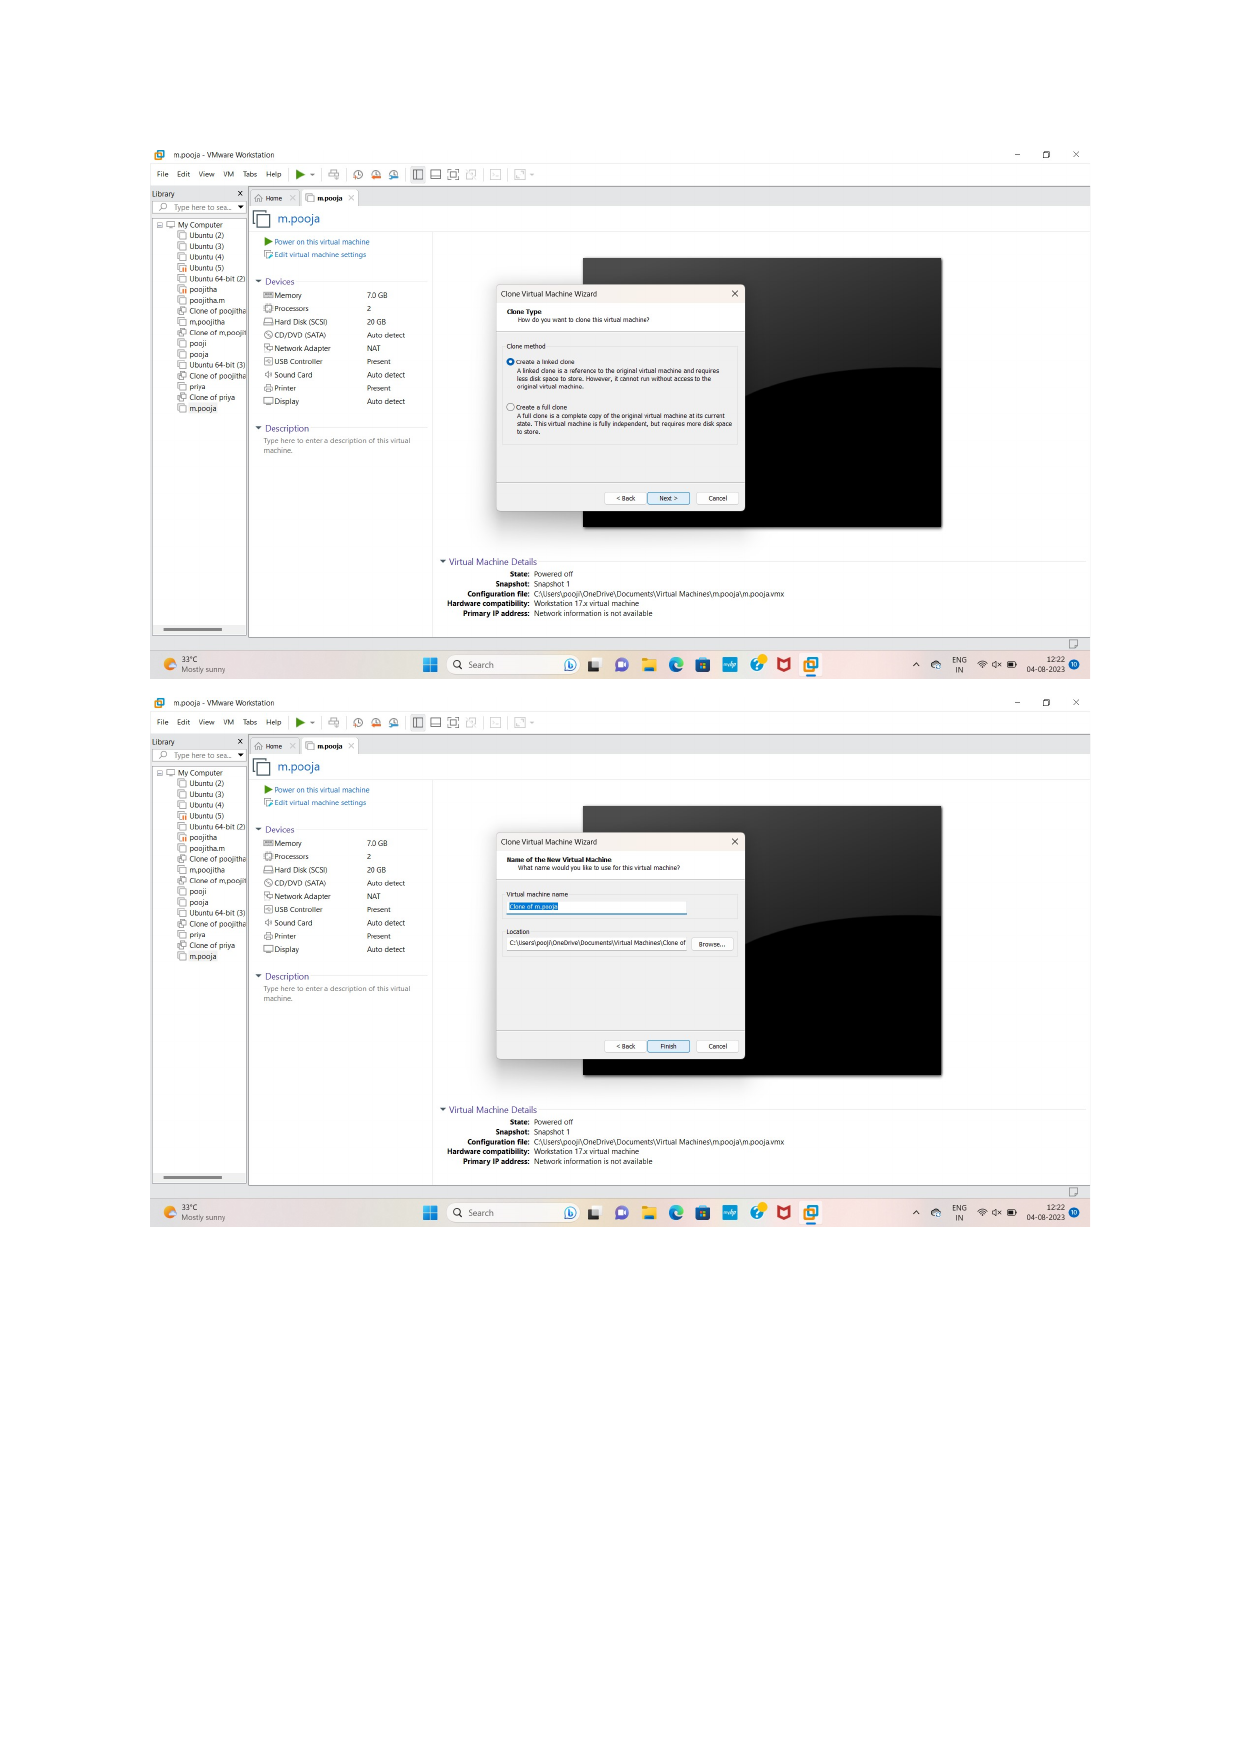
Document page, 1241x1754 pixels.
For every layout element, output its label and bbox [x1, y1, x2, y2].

picture [150, 150, 1091, 679]
picture [150, 697, 1091, 1227]
